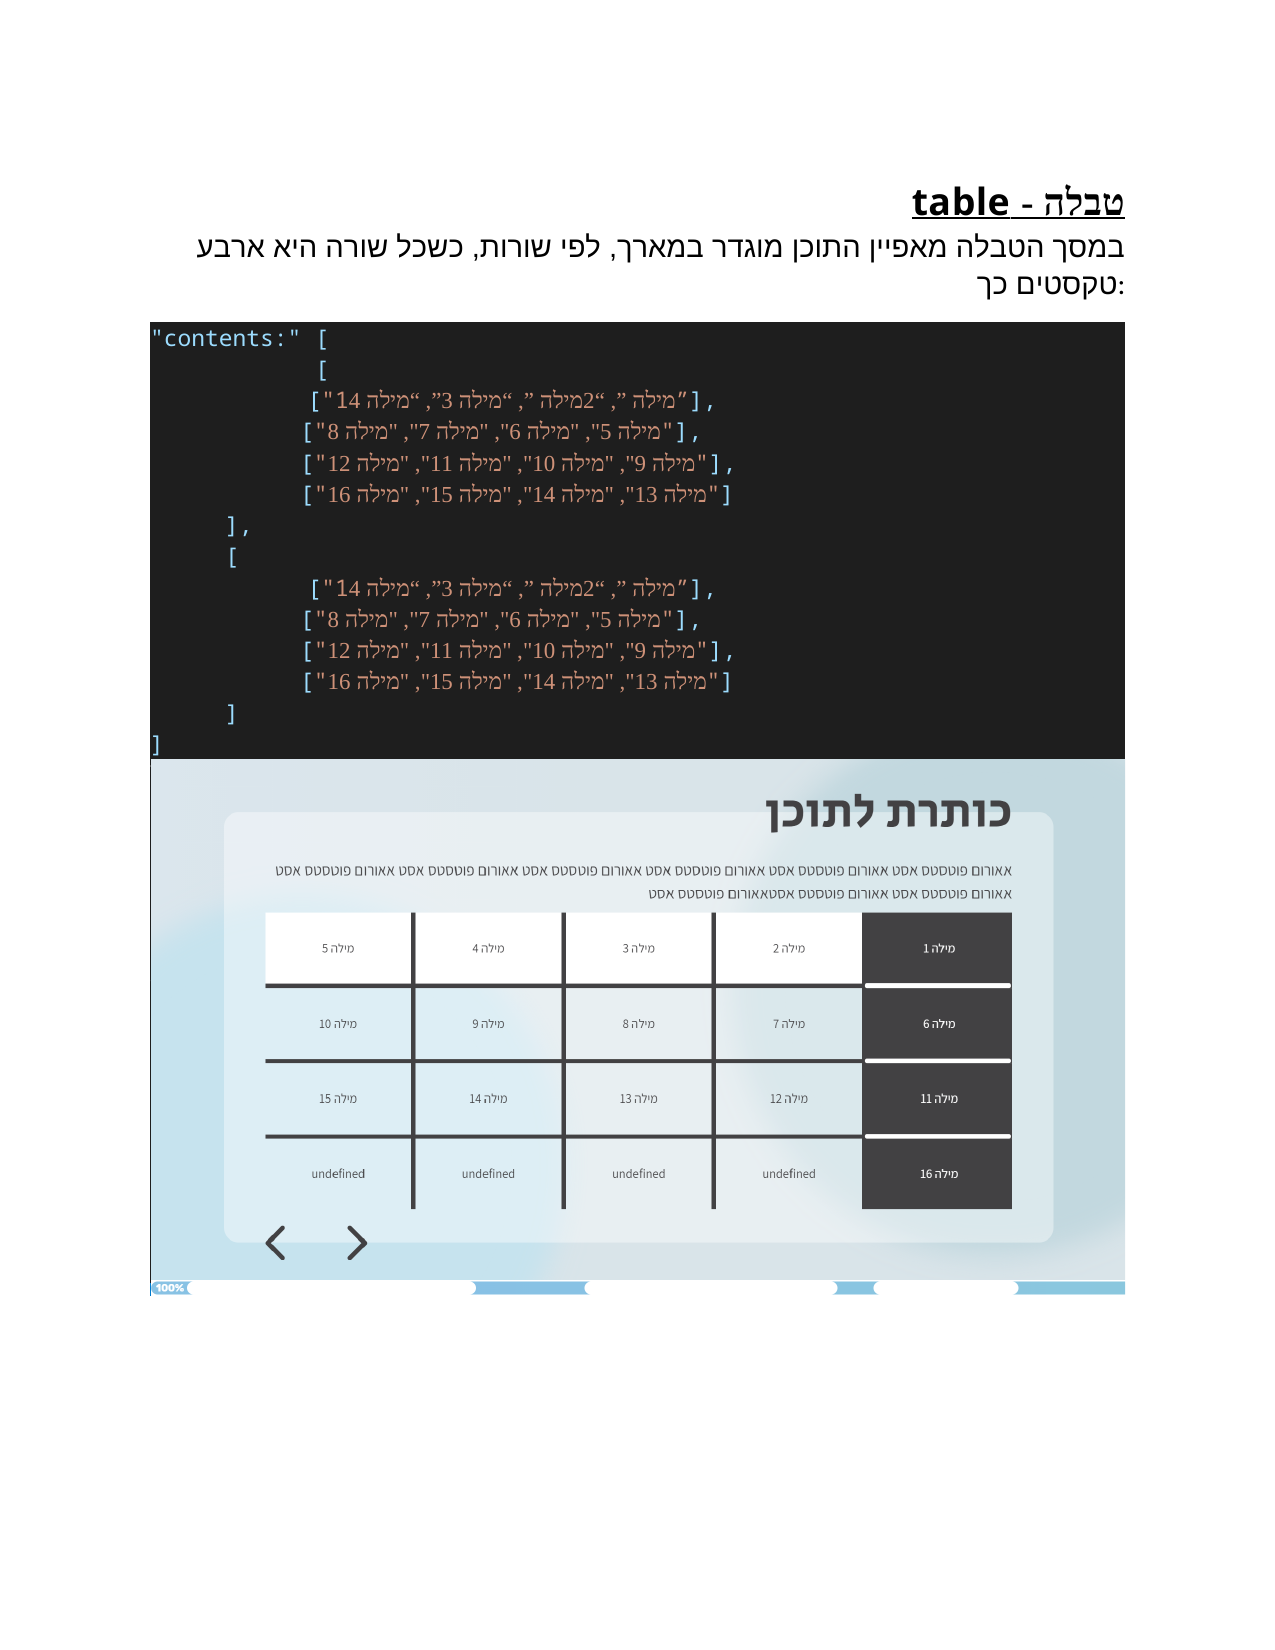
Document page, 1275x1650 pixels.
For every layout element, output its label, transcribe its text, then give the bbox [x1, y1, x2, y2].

text [ [150, 540, 1125, 572]
text ["מילה 9", "מילה 10", "מילה 11", "מילה 12"], [150, 447, 1125, 478]
text ["1מילה ”, “2מילה ”, “מילה 3”, “מילה 4”], [150, 384, 1125, 415]
text ], [150, 509, 1125, 540]
text ["מילה 13", "מילה 14", "מילה 15", "מילה 16"] [150, 665, 1125, 697]
text ] [150, 728, 1125, 759]
text ["מילה 5", "מילה 6", "מילה 7", "מילה 8"], [150, 603, 1125, 634]
text ["מילה 9", "מילה 10", "מילה 11", "מילה 12"], [150, 634, 1125, 665]
text ["מילה 5", "מילה 6", "מילה 7", "מילה 8"], [150, 415, 1125, 447]
text ["מילה 13", "מילה 14", "מילה 15", "מילה 16"] [150, 478, 1125, 509]
text ] [150, 697, 1125, 728]
text "contents:" [ [150, 322, 1125, 353]
subtitle טבלה - table [150, 175, 1125, 226]
text ["1מילה ”, “2מילה ”, “מילה 3”, “מילה 4”], [150, 572, 1125, 603]
text [ [150, 353, 1125, 384]
text במסך הטבלה מאפיין התוכן מוגדר במארך, לפי שורות, כשכל שורה היא ארבע טקסטים כך: [150, 230, 1125, 302]
picture [150, 759, 1125, 1296]
